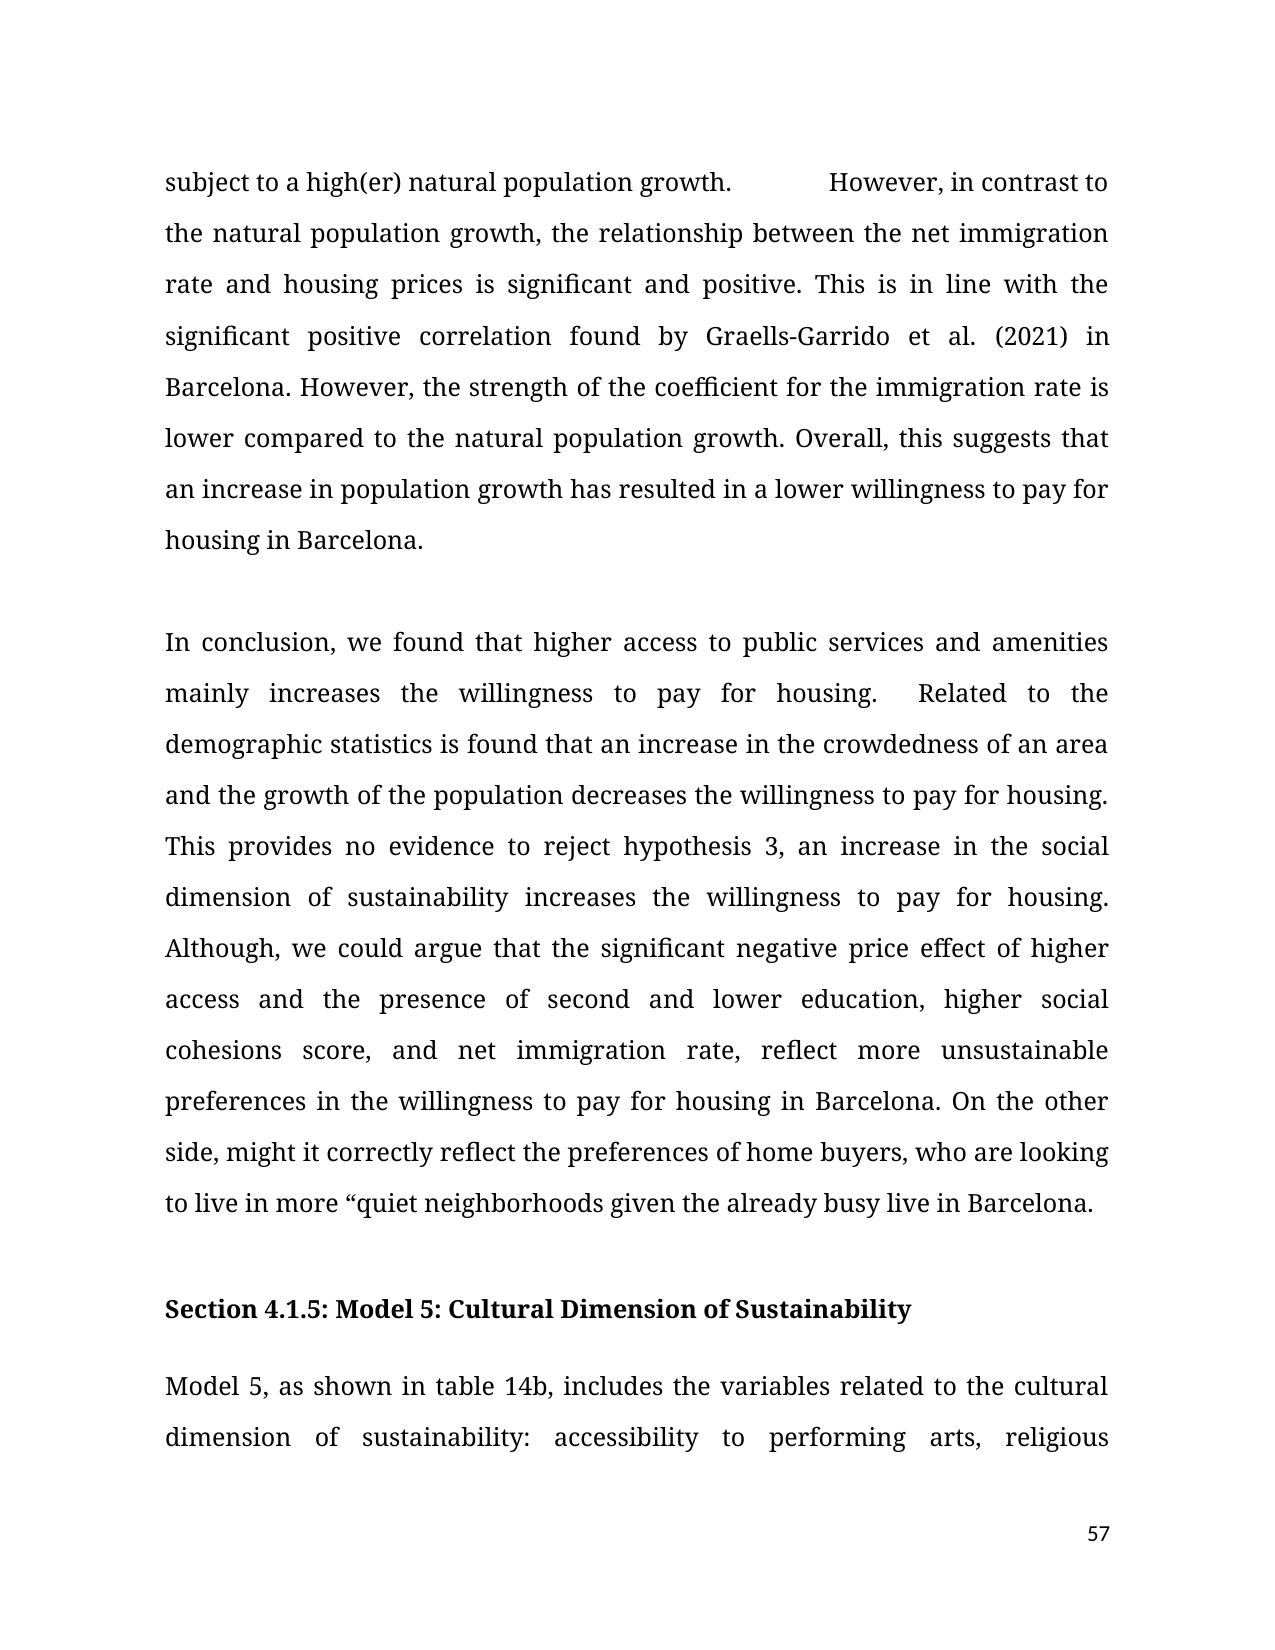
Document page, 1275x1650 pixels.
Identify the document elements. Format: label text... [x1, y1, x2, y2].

text In conclusion, we found that higher access to public services and amenities mainly increases the willingness to pay for housing. Related to the demographic statistics is found that an increase in the crowdedness of an area and the growth of the population decreases the willingness to pay for housing. This provides no evidence to reject hypothesis 3, an increase in the social dimension of sustainability increases the willingness to pay for housing. Although, we could argue that the significant negative price effect of higher access and the presence of second and lower education, higher social cohesions score, and net immigration rate, reflect more unsustainable preferences in the willingness to pay for housing in Barcelona. On the other side, might it correctly reflect the preferences of home buyers, who are looking to live in more “quiet neighborhoods given the already busy live in Barcelona. [165, 624, 1110, 1220]
subtitle Section 4.1.5: Model 5: Cultural Dimension of Sustainability [165, 1292, 1110, 1326]
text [165, 1368, 1110, 1453]
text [165, 165, 1110, 556]
